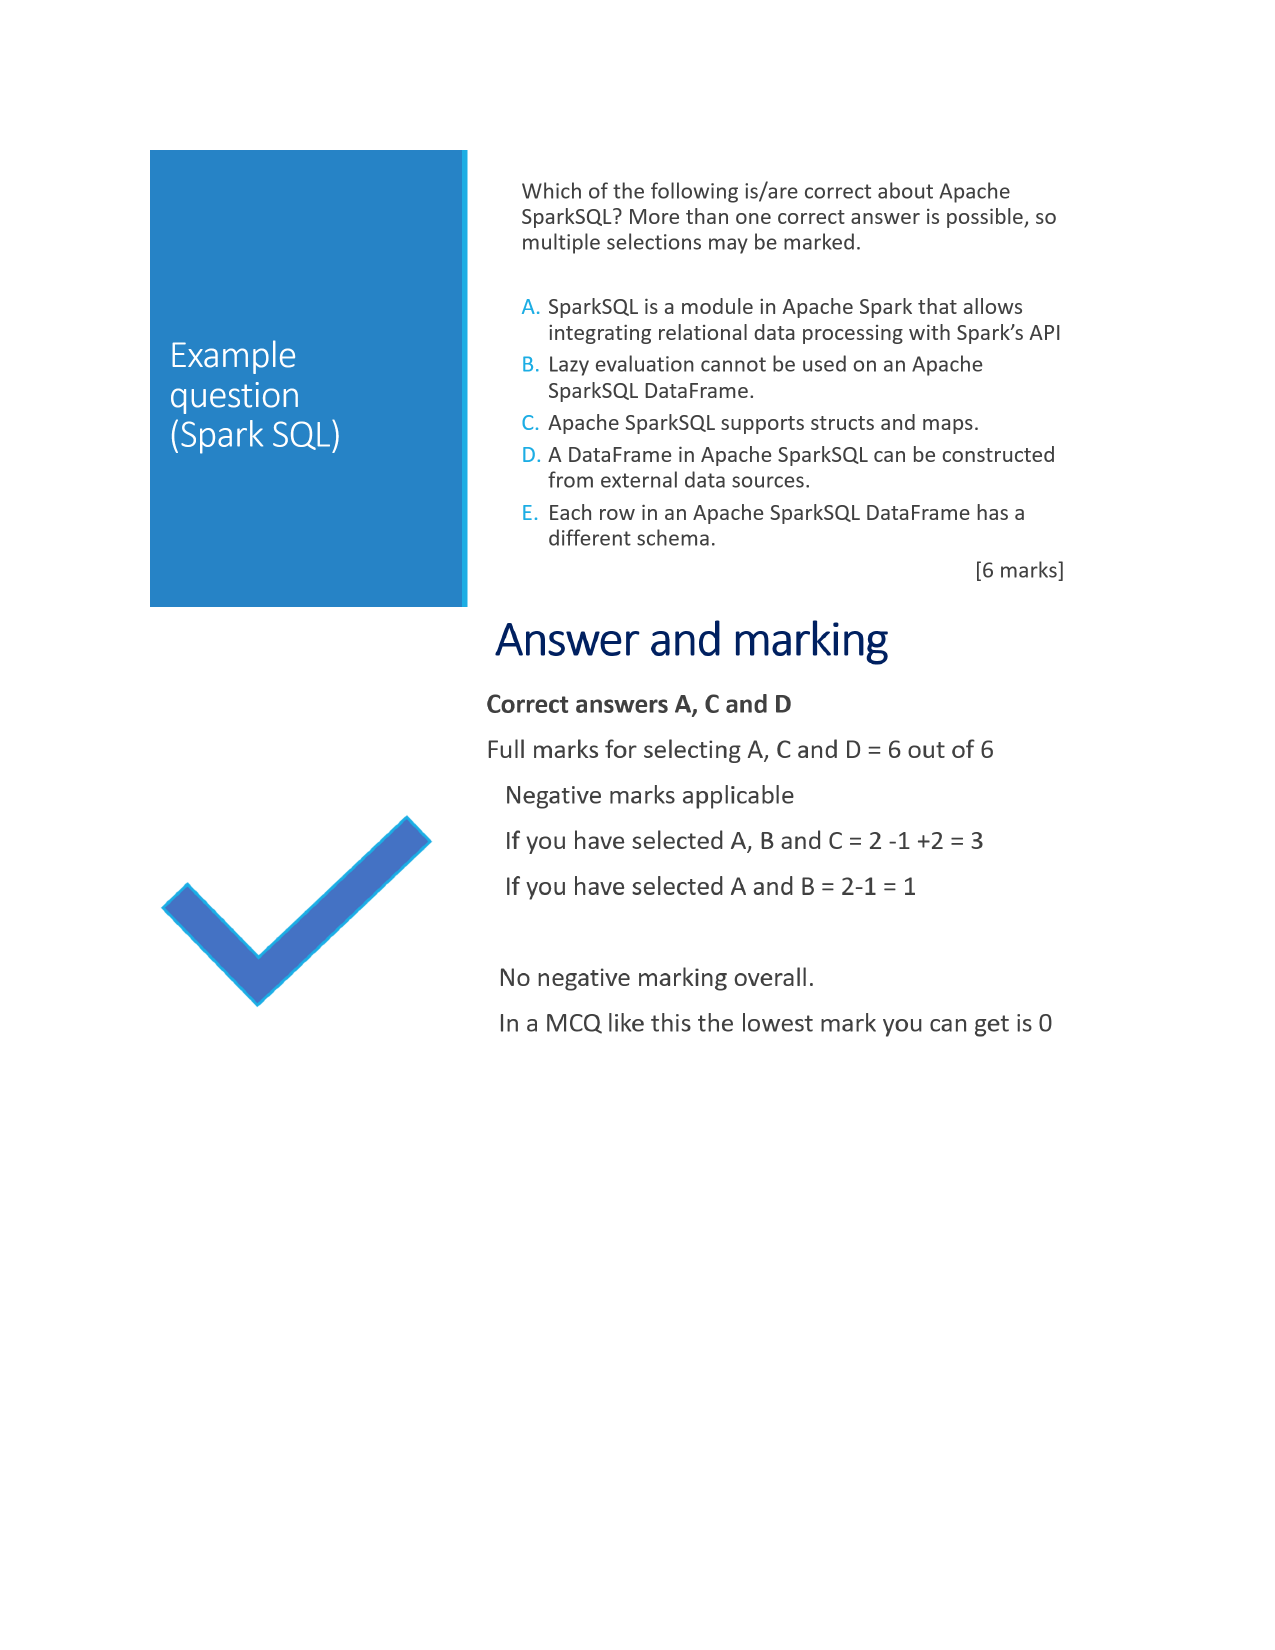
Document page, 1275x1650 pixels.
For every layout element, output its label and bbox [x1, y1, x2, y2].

picture [150, 150, 1125, 607]
picture [150, 610, 1125, 1098]
